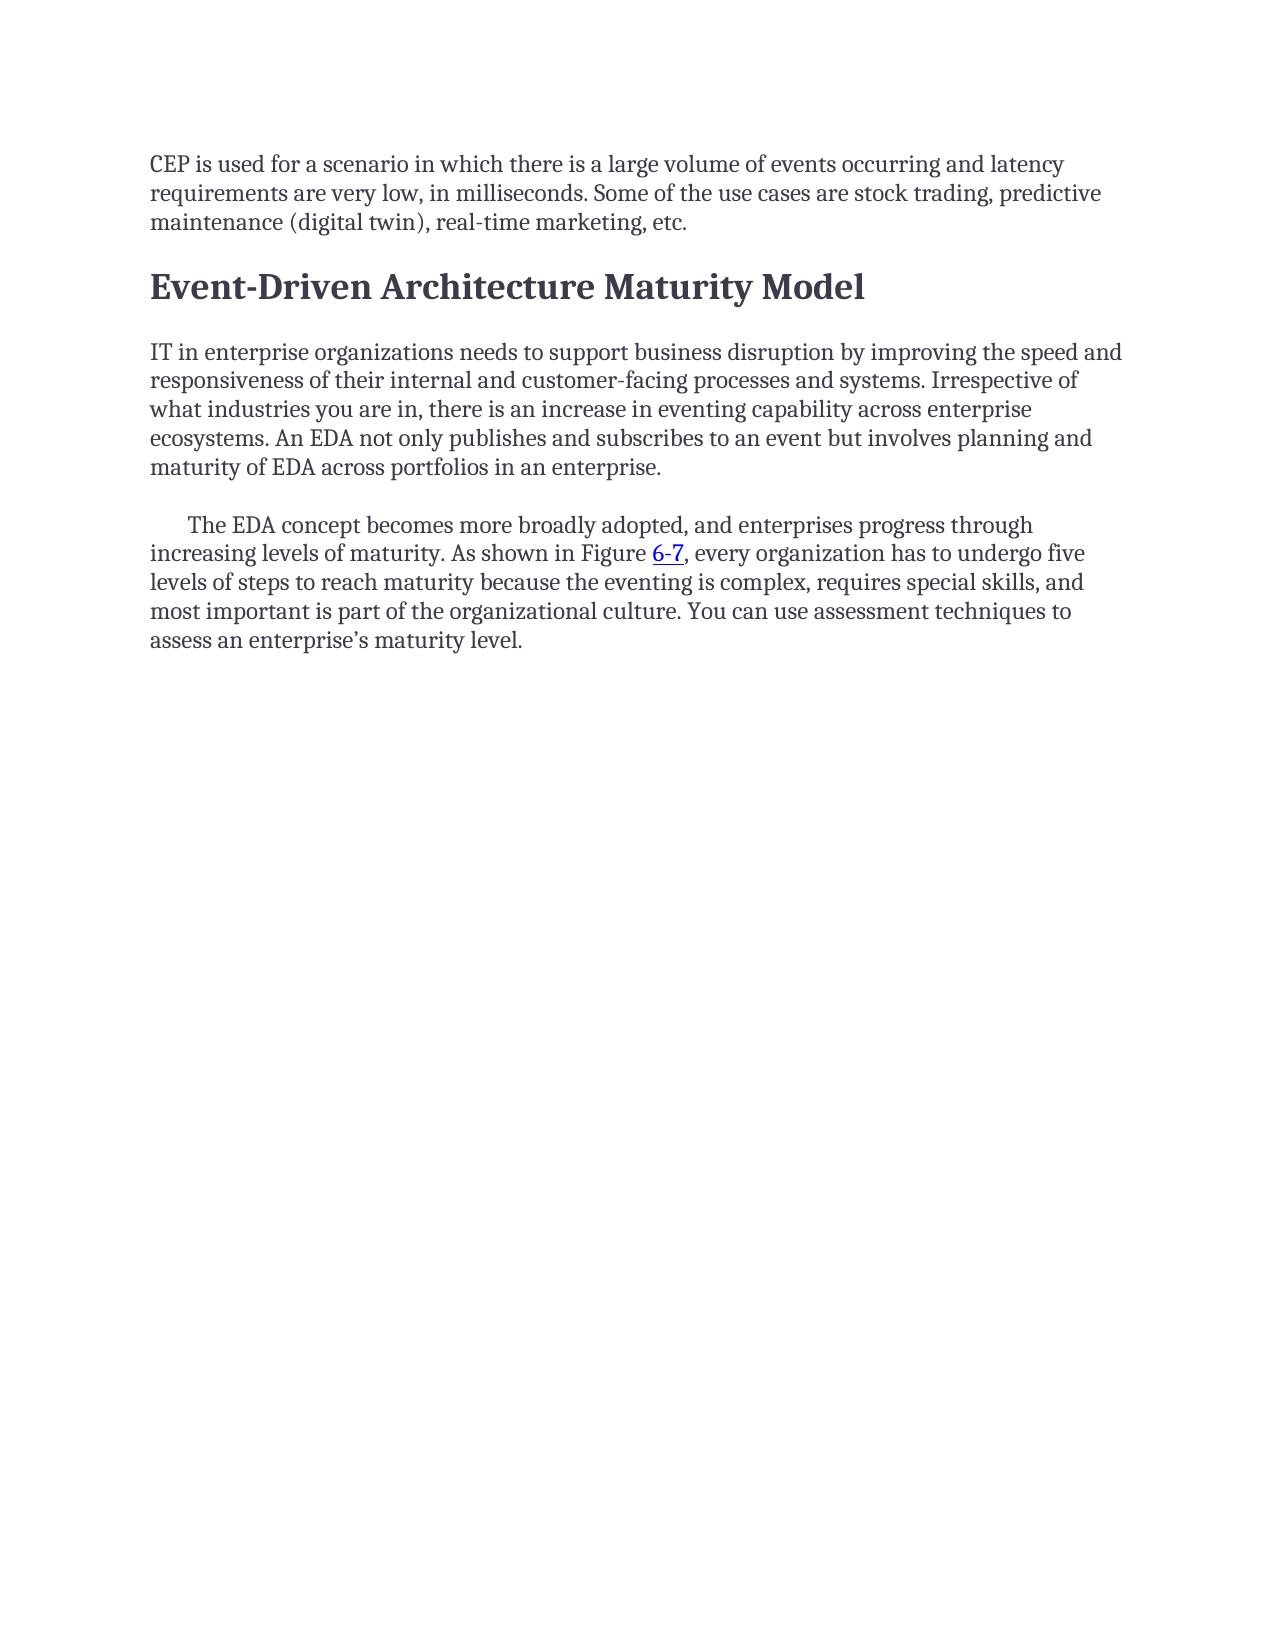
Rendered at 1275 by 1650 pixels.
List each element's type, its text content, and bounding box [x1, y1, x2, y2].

text CEP is used for a scenario in which there is a large volume of events occurring and latency requirements are very low, in milliseconds. Some of the use cases are stock trading, predictive maintenance (digital twin), real-time marketing, etc. [150, 150, 1125, 236]
text The EDA concept becomes more broadly adopted, and enterprises progress through increasing levels of maturity. As shown in Figure 6-7, every organization has to undergo five levels of steps to reach maturity because the eventing is complex, requires special skills, and most important is part of the organizational culture. You can use assessment techniques to assess an enterprise’s maturity level. [150, 511, 1125, 654]
text IT in enterprise organizations needs to support business disruption by improving the speed and responsiveness of their internal and customer-facing processes and systems. Irrespective of what industries you are in, there is an increase in eventing capability across enterprise ecosystems. An EDA not only publishes and subscribes to an event but involves planning and maturity of EDA across portfolios in an enterprise. [150, 338, 1125, 481]
text Event-Driven Architecture Maturity Model [150, 265, 1125, 308]
